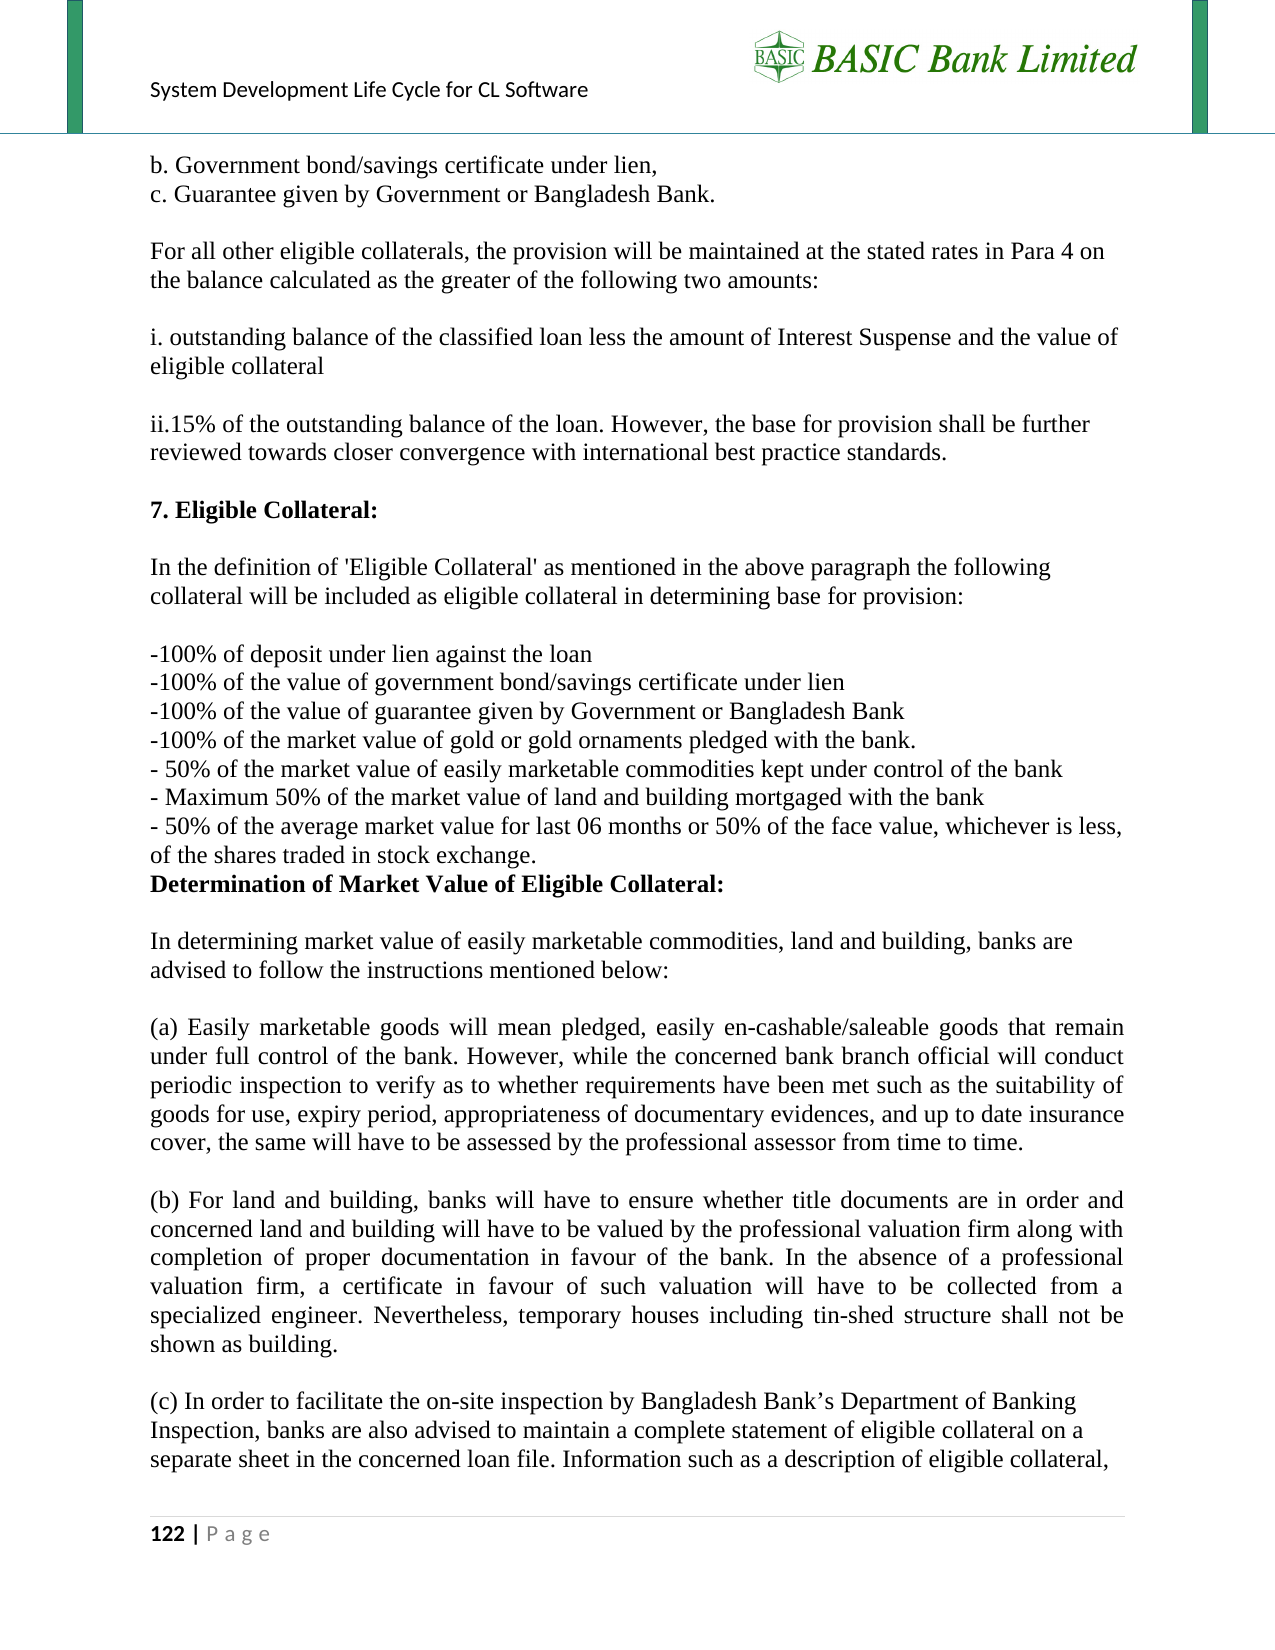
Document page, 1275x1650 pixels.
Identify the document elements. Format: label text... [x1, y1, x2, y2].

text - 50% of the average market value for last 06 months or 50% of the face value, whichever is less, of the shares traded in stock exchange. [150, 811, 1125, 869]
text -100% of the value of government bond/savings certificate under lien [150, 667, 1125, 696]
text -100% of deposit under lien against the loan [150, 639, 1125, 667]
text For all other eligible collaterals, the provision will be maintained at the stated rates in Para 4 on the balance calculated as the greater of the following two amounts: [150, 236, 1125, 294]
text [150, 1386, 1125, 1472]
text c. Guarantee given by Government or Bangladesh Bank. [150, 179, 1125, 207]
text - Maximum 50% of the market value of land and building mortgaged with the bank [150, 782, 1125, 811]
text i. outstanding balance of the classified loan less the amount of Interest Suspense and the value of eligible collateral [150, 322, 1125, 380]
text Determination of Market Value of Eligible Collateral: [150, 869, 1125, 897]
picture [749, 29, 1140, 84]
text In determining market value of easily marketable commodities, land and building, banks are advised to follow the instructions mentioned below: [150, 926, 1125, 984]
text In the definition of 'Eligible Collateral' as mentioned in the above paragraph the following collateral will be included as eligible collateral in determining base for provision: [150, 552, 1125, 610]
text -100% of the value of guarantee given by Government or Bangladesh Bank [150, 696, 1125, 725]
text b. Government bond/savings certificate under lien, [150, 150, 1125, 179]
text (b) For land and building, banks will have to ensure whether title documents are in order and concerned land and building will have to be valued by the professional valuation firm along with completion of proper documentation in favour of the bank. In the absence of a professional valuation firm, a certificate in favour of such valuation will have to be collected from a specialized engineer. Nevertheless, temporary houses including tin-shed structure shall not be shown as building. [150, 1185, 1125, 1357]
text 7. Eligible Collateral: [150, 495, 1125, 524]
text ii.15% of the outstanding balance of the loan. However, the base for provision shall be further reviewed towards closer convergence with international best practice standards. [150, 409, 1125, 466]
text - 50% of the market value of easily marketable commodities kept under control of the bank [150, 754, 1125, 782]
text (a) Easily marketable goods will mean pledged, easily en-cashable/saleable goods that remain under full control of the bank. However, while the concerned bank branch official will conduct periodic inspection to verify as to whether requirements have been met such as the suitability of goods for use, expiry period, appropriateness of documentary evidences, and up to date insurance cover, the same will have to be assessed by the professional assessor from time to time. [150, 1012, 1125, 1156]
text -100% of the market value of gold or gold ornaments pledged with the bank. [150, 725, 1125, 754]
